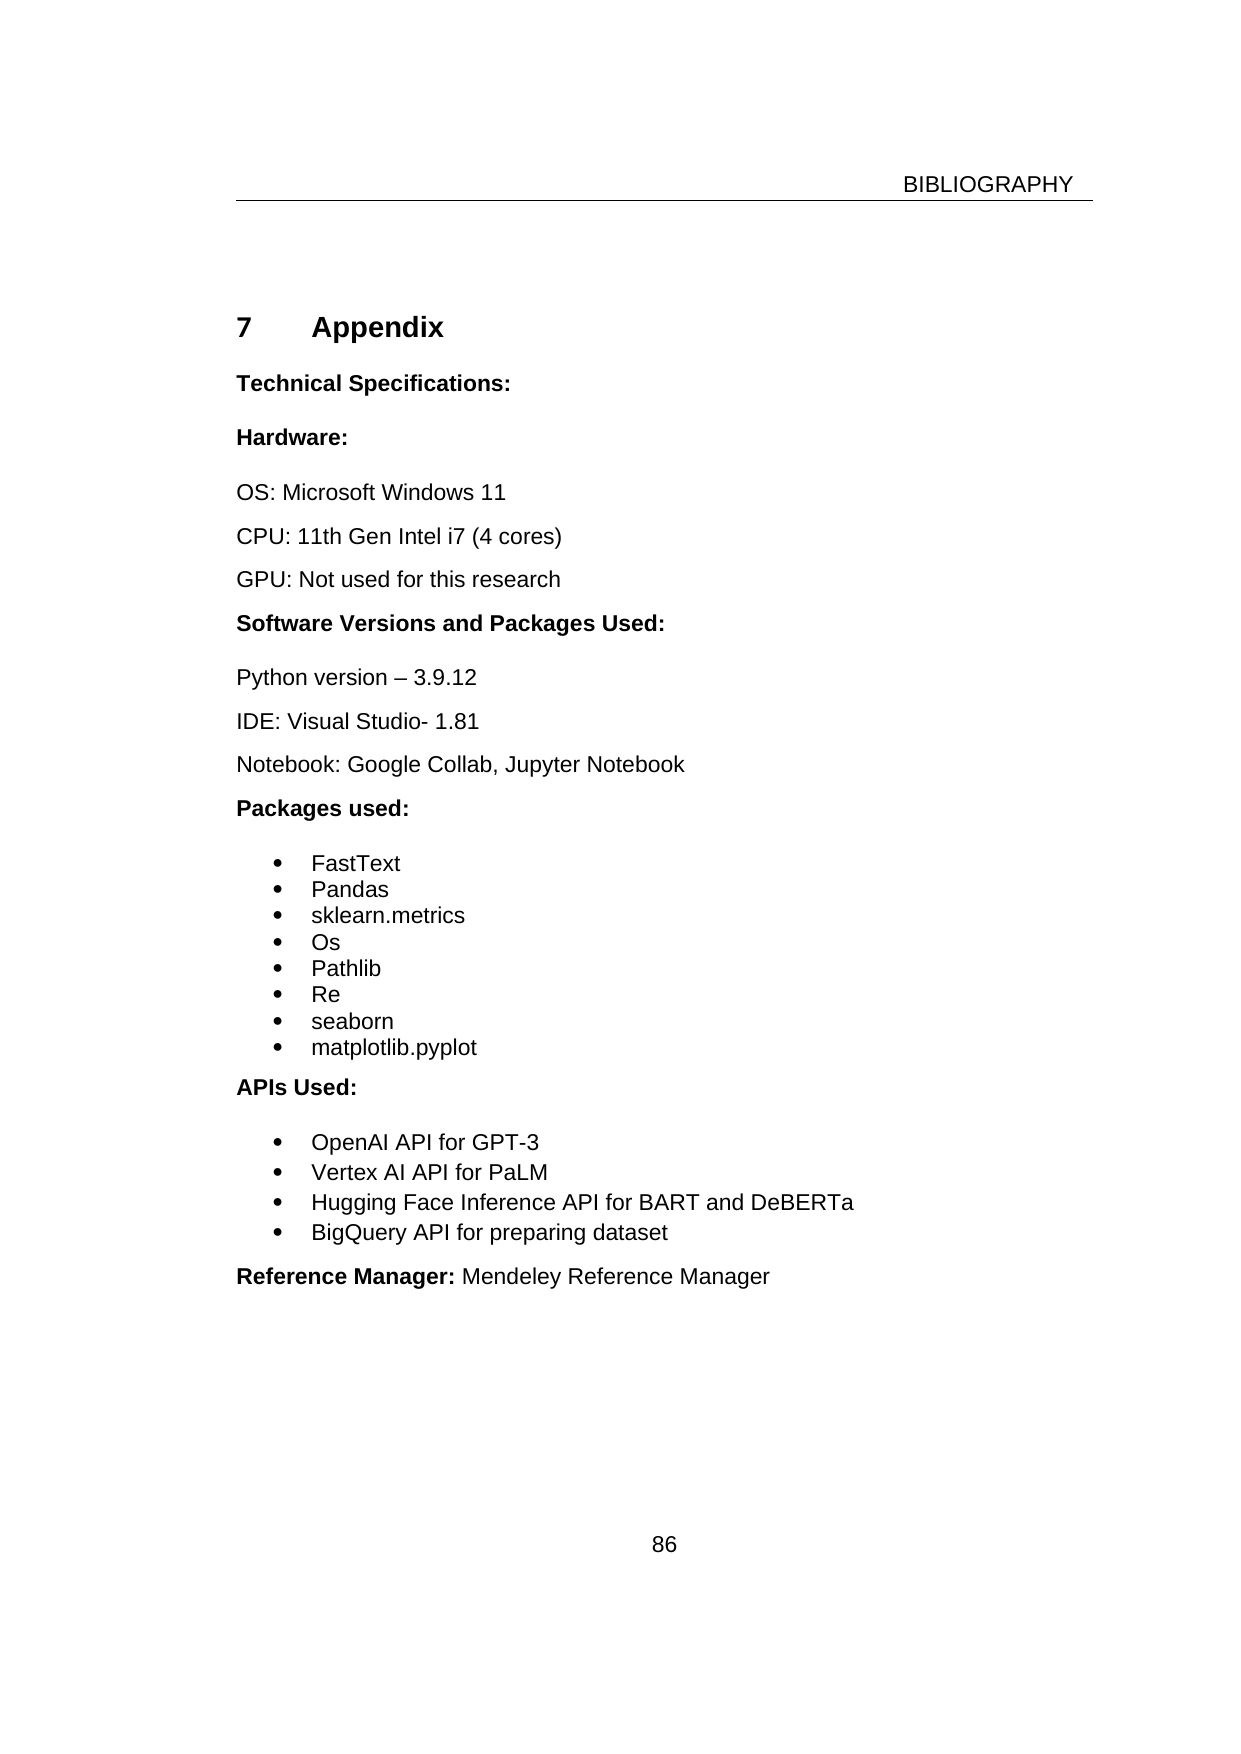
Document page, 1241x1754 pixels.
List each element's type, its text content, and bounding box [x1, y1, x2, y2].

text Packages used: [236, 795, 1092, 821]
text Software Versions and Packages Used: [236, 610, 1092, 636]
text Hardware: [236, 424, 1092, 451]
text Reference Manager: Mendeley Reference Manager [236, 1263, 1092, 1289]
text OS: Microsoft Windows 11 [236, 479, 1092, 505]
text CPU: 11th Gen Intel i7 (4 cores) [236, 523, 1092, 549]
text Notebook: Google Collab, Jupyter Notebook [236, 751, 1092, 778]
list Hugging Face Inference API for BART and DeBERTa [274, 1189, 1092, 1215]
list Pandas [274, 876, 1092, 902]
text GPU: Not used for this research [236, 566, 1092, 592]
list Os [274, 929, 1092, 955]
list OpenAI API for GPT-3 [274, 1128, 1092, 1155]
list Pathlib [274, 955, 1092, 981]
list matplotlib.pyplot [274, 1034, 1092, 1061]
text Technical Specifications: [236, 370, 1092, 396]
list seaborn [274, 1008, 1092, 1034]
list Re [274, 981, 1092, 1008]
list Vertex AI API for PaLM [274, 1159, 1092, 1185]
list FastText [274, 850, 1092, 876]
subtitle Appendix [236, 308, 1092, 345]
text IDE: Visual Studio- 1.81 [236, 708, 1092, 734]
text APIs Used: [236, 1074, 1092, 1100]
list BigQuery API for preparing dataset [274, 1219, 1092, 1246]
list sklearn.metrics [274, 902, 1092, 929]
text Python version – 3.9.12 [236, 664, 1092, 691]
